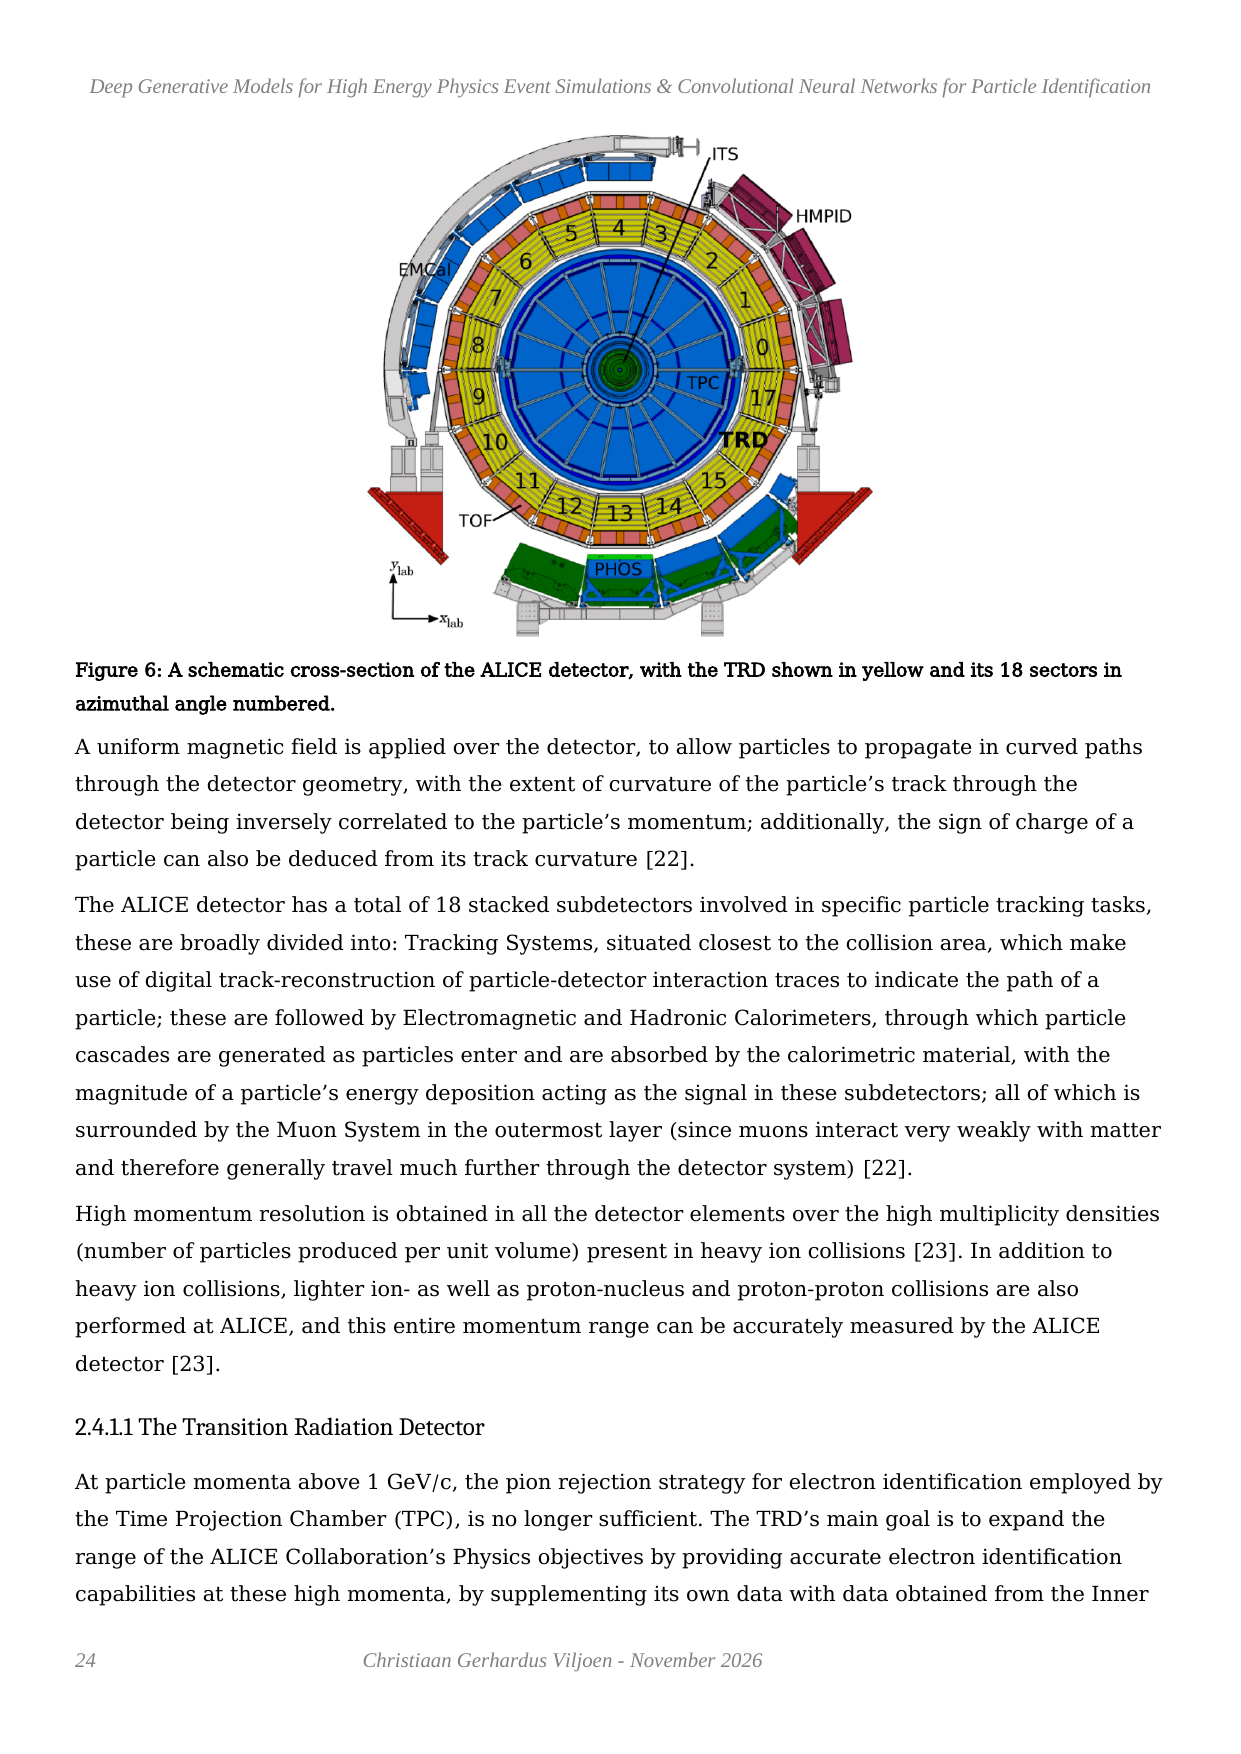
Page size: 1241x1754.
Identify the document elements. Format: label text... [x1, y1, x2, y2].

text Figure 6: A schematic cross-section of the ALICE detector, with the TRD shown in yellow and its 18 sectors in azimuthal angle numbered. [75, 658, 1165, 714]
subtitle The Transition Radiation Detector [75, 1413, 1165, 1442]
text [75, 1468, 1165, 1606]
picture [367, 135, 874, 637]
text High momentum resolution is obtained in all the detector elements over the high multiplicity densities (number of particles produced per unit volume) present in heavy ion collisions [23]. In addition to heavy ion collisions, lighter ion- as well as proton-nucleus and proton-proton collisions are also performed at ALICE, and this entire momentum range can be accurately measured by the ALICE detector [23]. [75, 1200, 1165, 1375]
text The ALICE detector has a total of 18 stacked subdetectors involved in specific particle tracking tasks, these are broadly divided into: Tracking Systems, situated closest to the collision area, which make use of digital track-reconstruction of particle-detector interaction traces to indicate the path of a particle; these are followed by Electromagnetic and Hadronic Calorimeters, through which particle cascades are generated as particles enter and are absorbed by the calorimetric material, with the magnitude of a particle’s energy deposition acting as the signal in these subdetectors; all of which is surrounded by the Muon System in the outermost layer (since muons interact very weakly with matter and therefore generally travel much further through the detector system) [22]. [75, 892, 1165, 1179]
text A uniform magnetic field is applied over the detector, to allow particles to propagate in curved paths through the detector geometry, with the extent of curvature of the particle’s track through the detector being inversely correlated to the particle’s momentum; additionally, the sign of charge of a particle can also be deduced from its track curvature [22]. [75, 734, 1165, 871]
